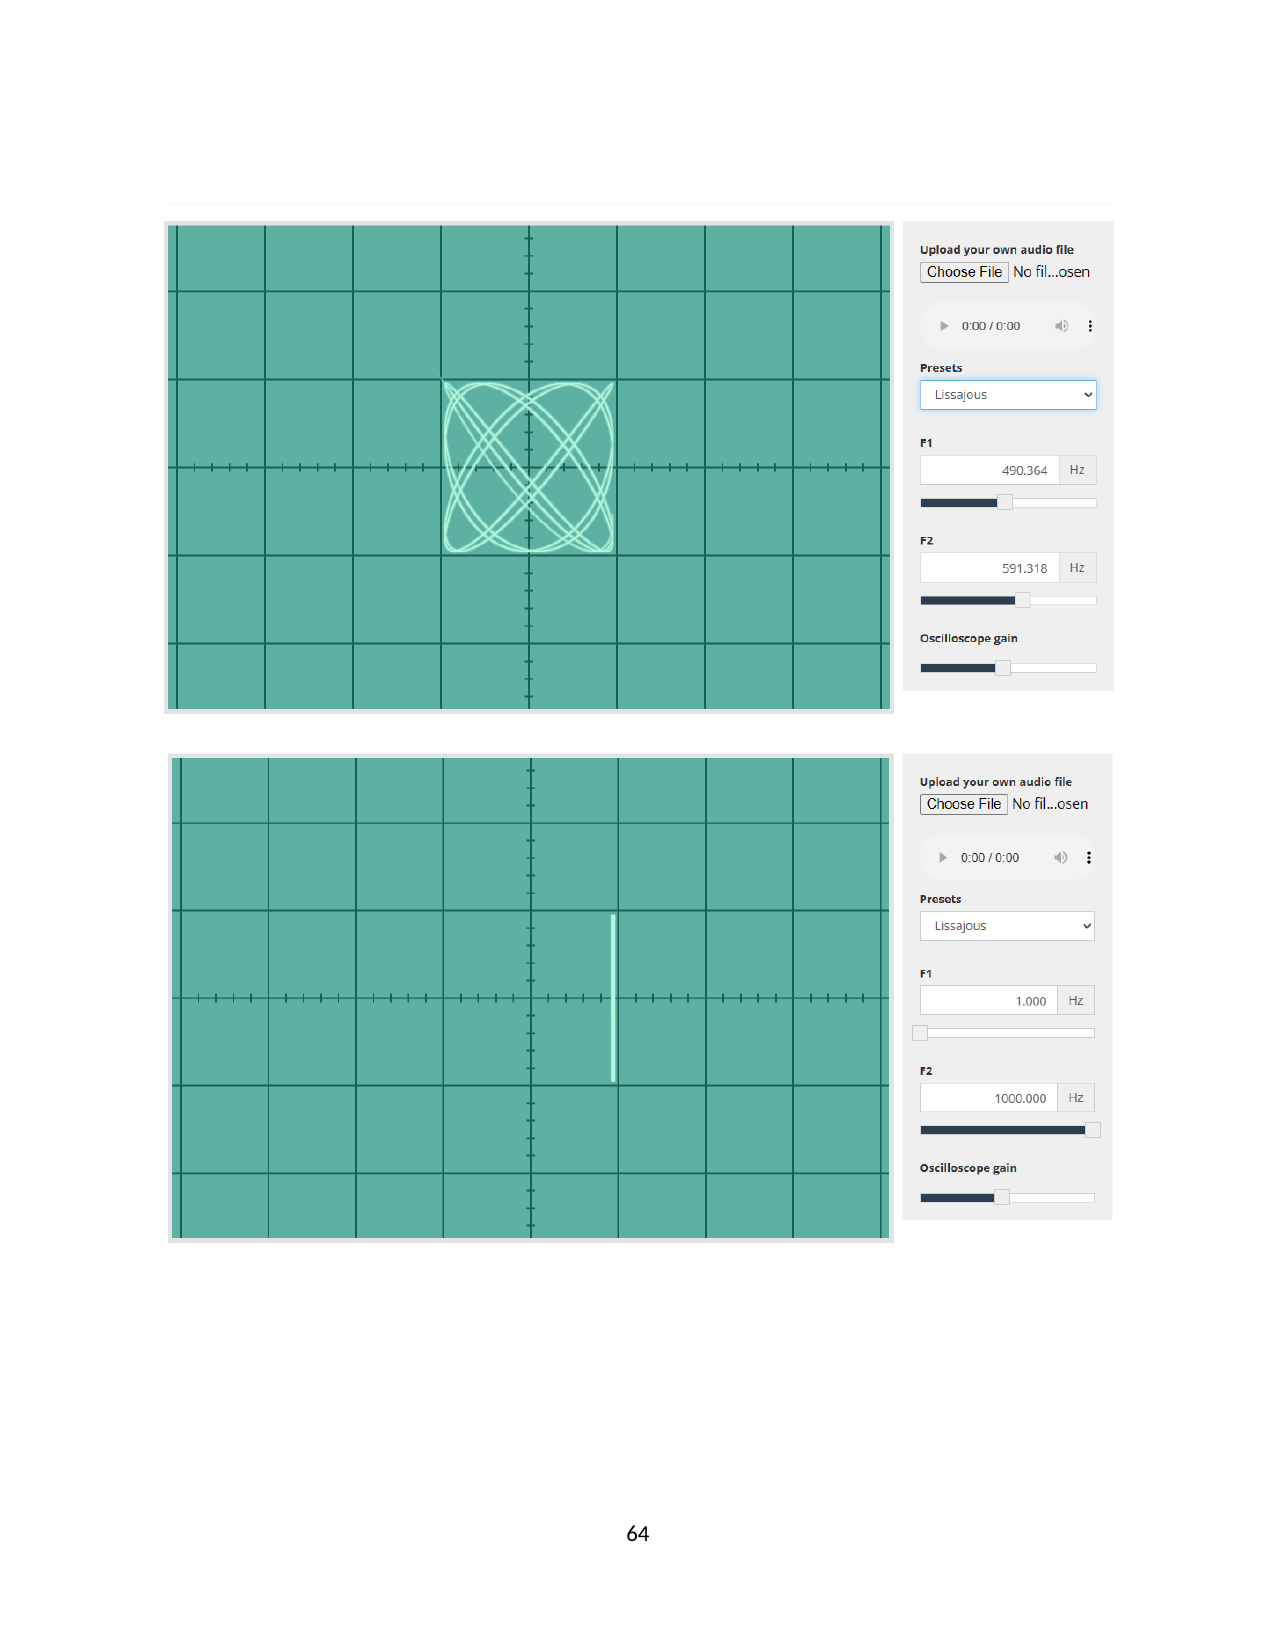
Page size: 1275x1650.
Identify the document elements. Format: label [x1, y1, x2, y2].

picture [150, 739, 1125, 1273]
picture [150, 196, 1125, 738]
